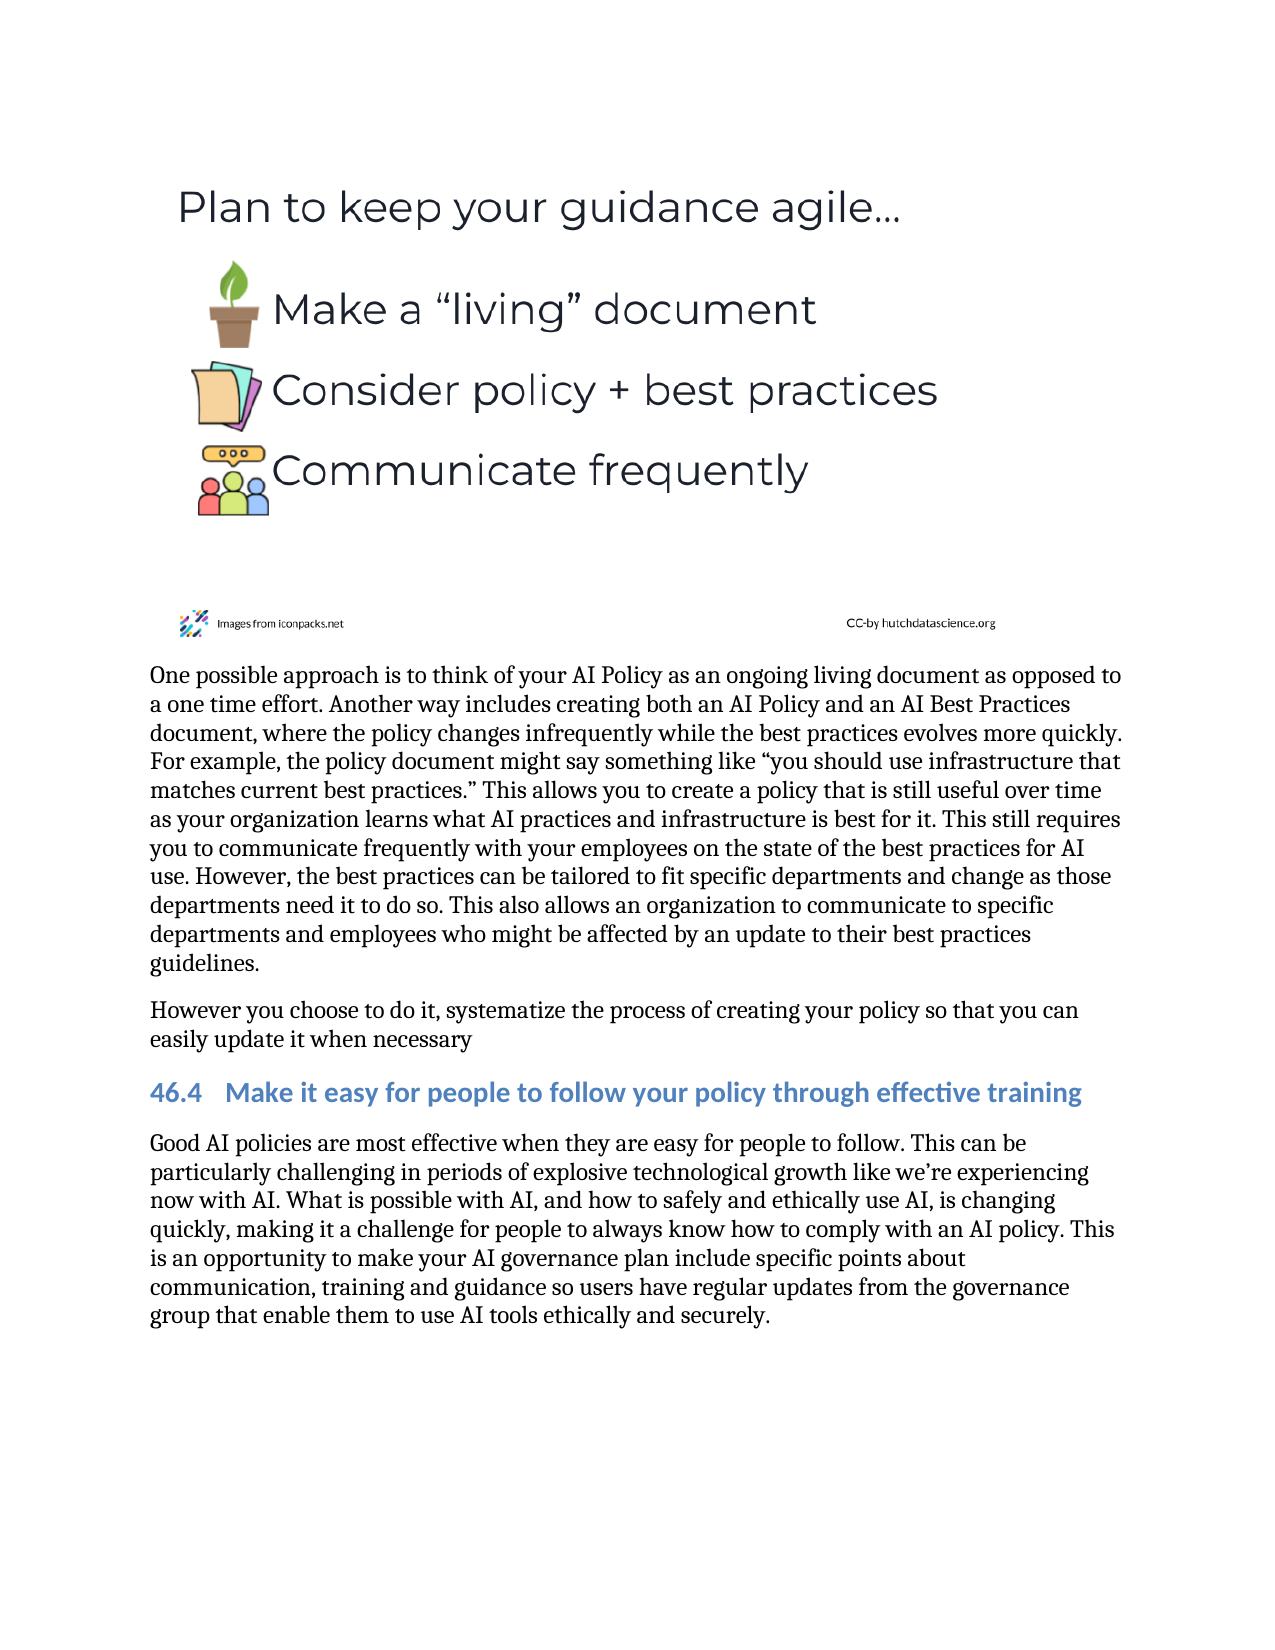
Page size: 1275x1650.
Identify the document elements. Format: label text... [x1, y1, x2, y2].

text However you choose to do it, systematize the process of creating your policy so that you can easily update it when necessary [150, 996, 1125, 1053]
subtitle 46.4 Make it easy for people to follow your policy through effective training [150, 1074, 1125, 1110]
text One possible approach is to think of your AI Policy as an ongoing living document as opposed to a one time effort. Another way includes creating both an AI Policy and an AI Best Practices document, where the policy changes infrequently while the best practices evolves more quickly. For example, the policy document might say something like “you should use infrastructure that matches current best practices.” This allows you to create a policy that is still useful over time as your organization learns what AI practices and infrastructure is best for it. This still requires you to communicate frequently with your employees on the state of the best practices for AI use. However, the best practices can be tailored to fit specific departments and change as those departments need it to do so. This also allows an organization to communicate to specific departments and employees who might be affected by an update to their best practices guidelines. [150, 661, 1125, 977]
text Good AI policies are most effective when they are easy for people to follow. This can be particularly challenging in periods of explosive technological growth like we’re experiencing now with AI. What is possible with AI, and how to safely and ethically use AI, is changing quickly, making it a challenge for people to always know how to comply with an AI policy. This is an opportunity to make your AI governance plan include specific points about communication, training and guidance so users have regular updates from the governance group that enable them to use AI tools ethically and securely. [150, 1129, 1125, 1330]
picture [168, 150, 1044, 643]
